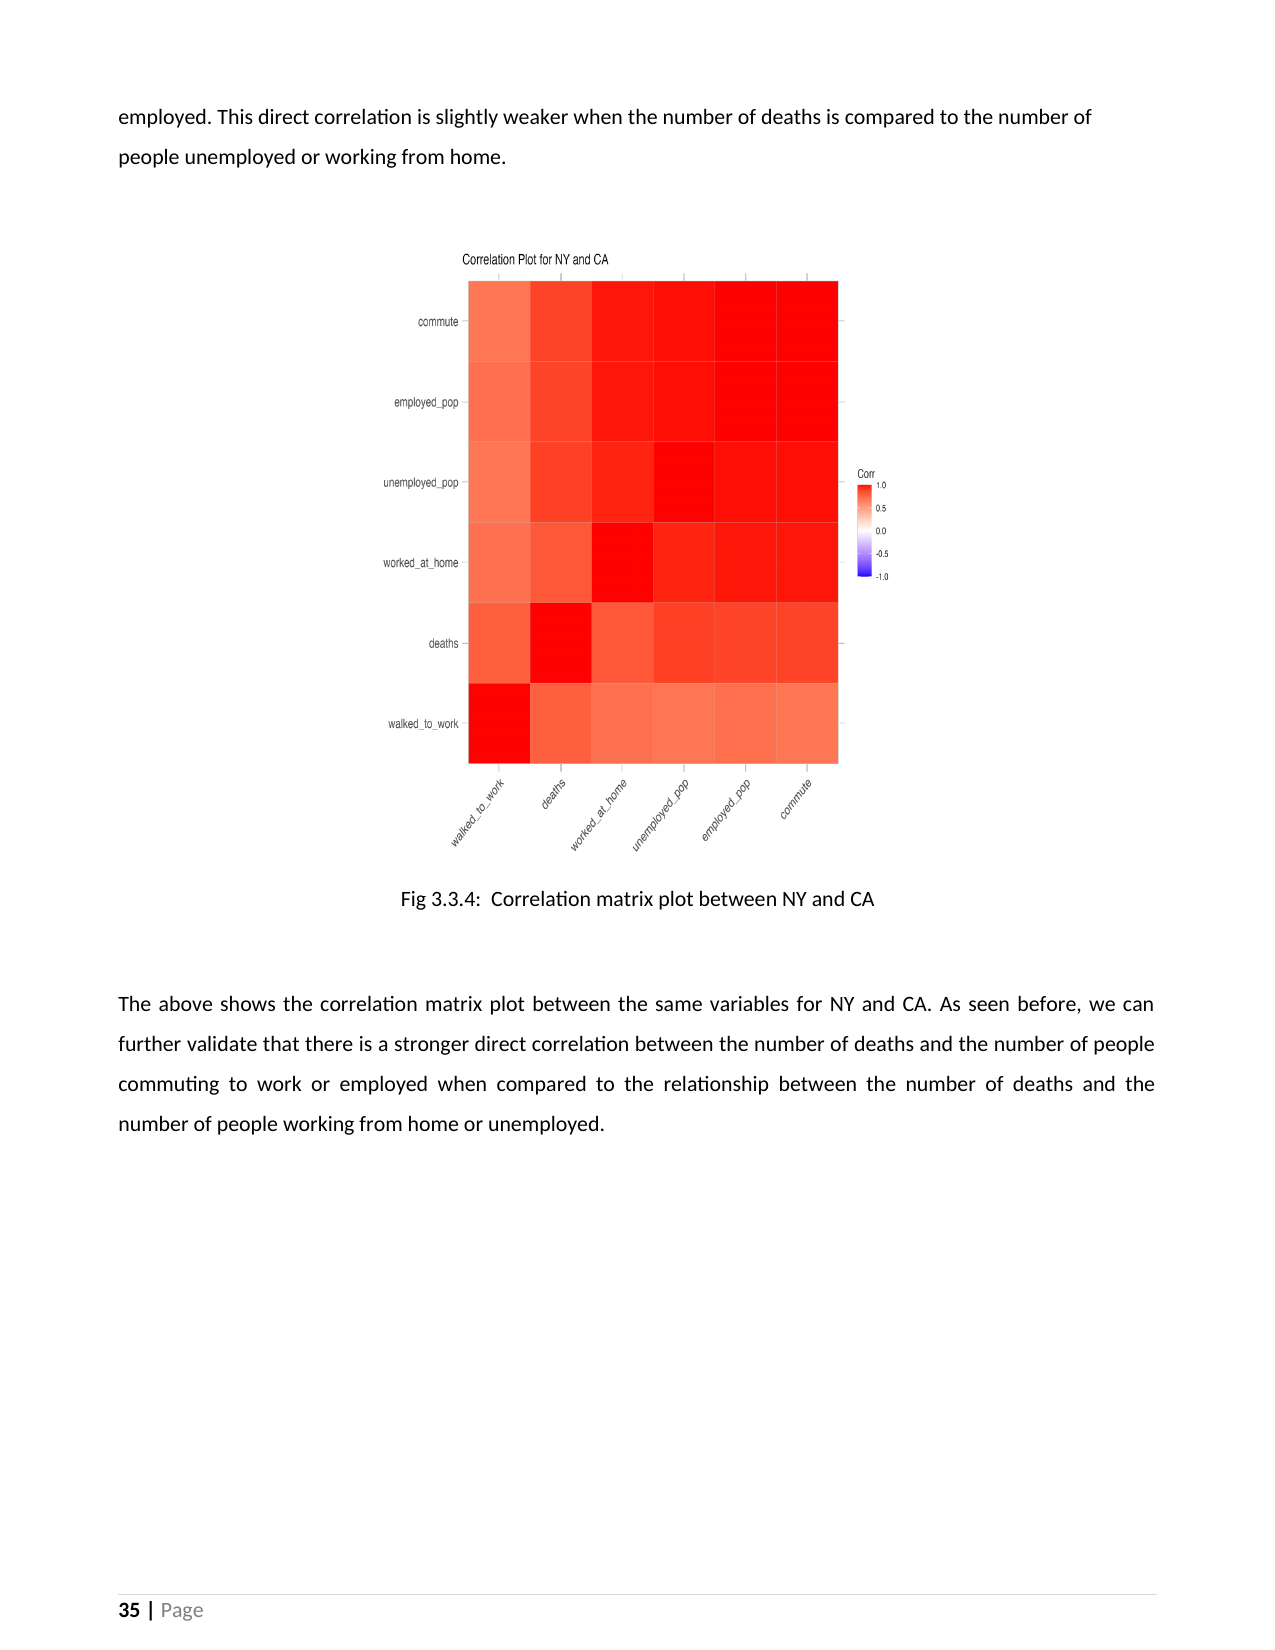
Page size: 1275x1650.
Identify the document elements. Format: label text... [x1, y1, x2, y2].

picture [345, 248, 930, 860]
text Fig 3.3.4: Correlation matrix plot between NY and CA [118, 885, 1157, 912]
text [118, 103, 1157, 170]
text The above shows the correlation matrix plot between the same variables for NY and CA. As seen before, we can further validate that there is a stronger direct correlation between the number of deaths and the number of people commuting to work or employed when compared to the relationship between the number of deaths and the number of people working from home or unemployed. [118, 990, 1157, 1137]
